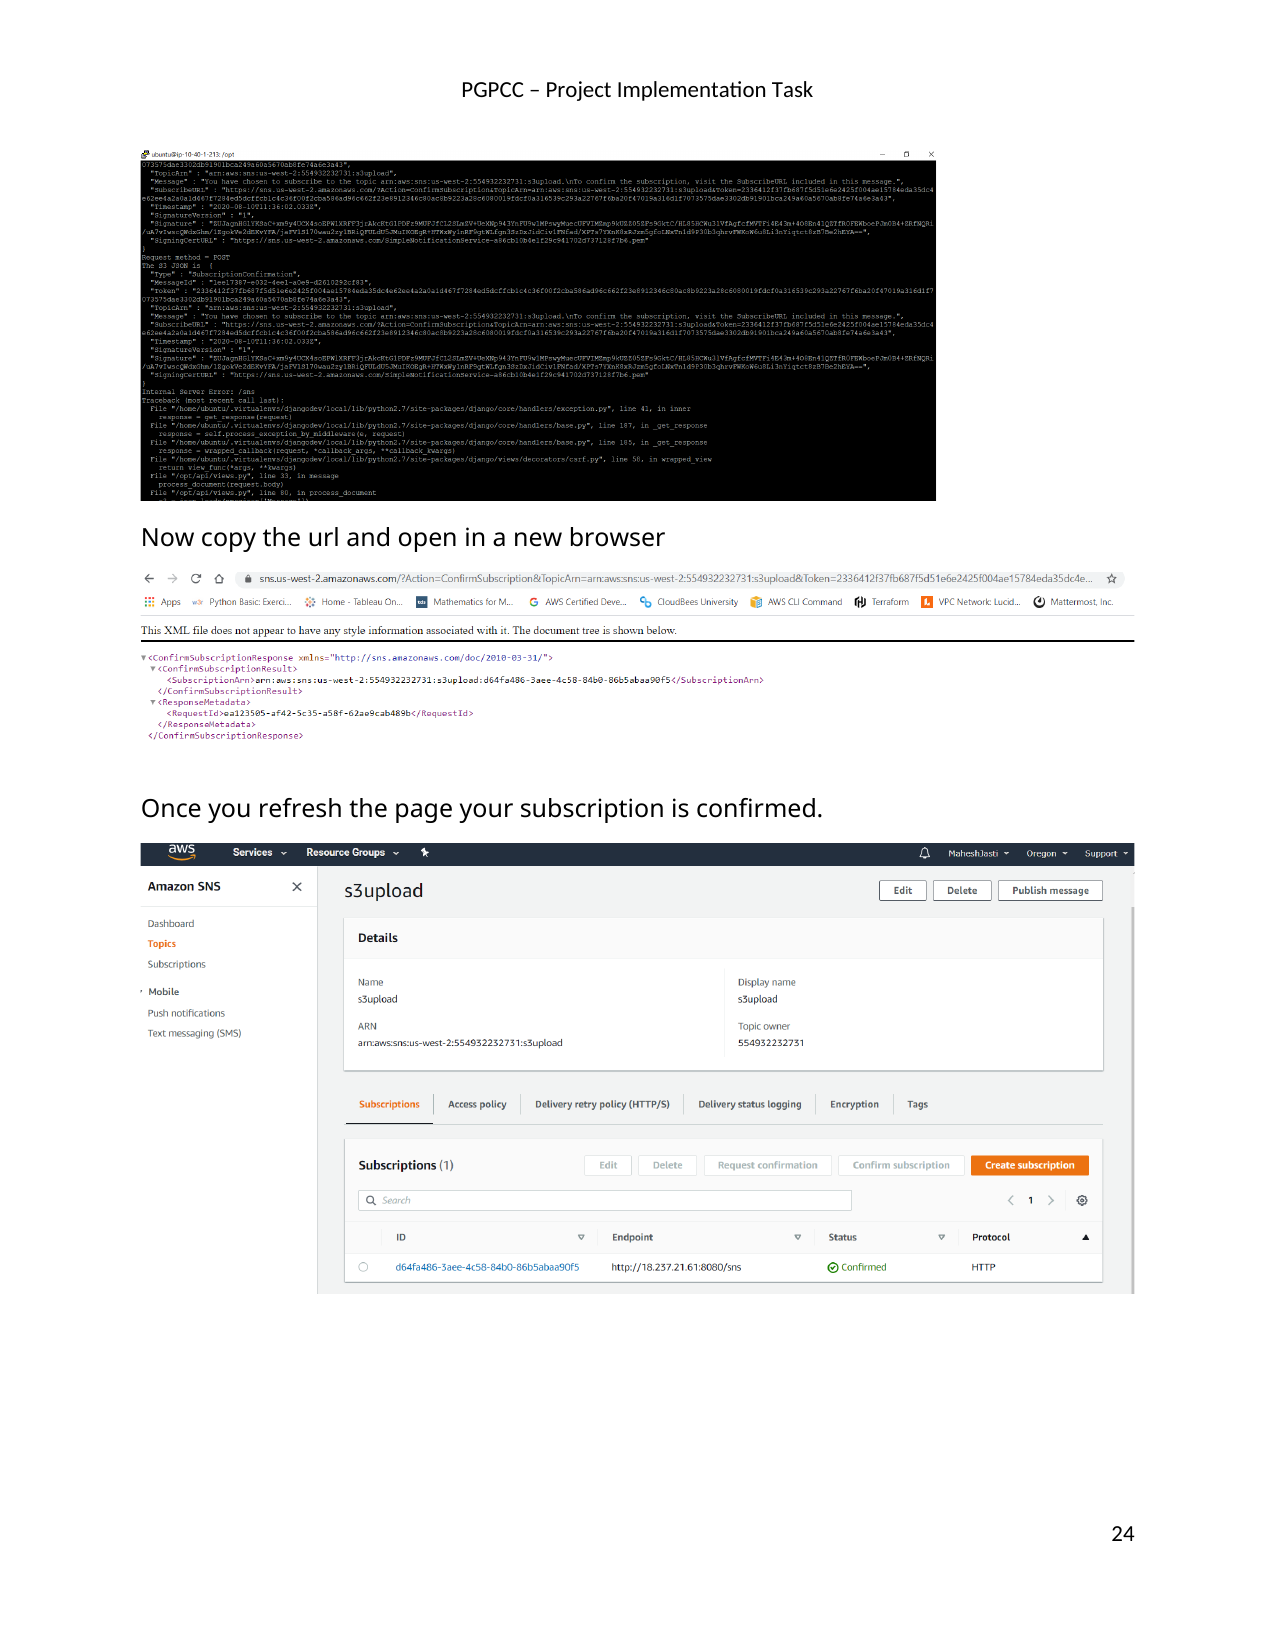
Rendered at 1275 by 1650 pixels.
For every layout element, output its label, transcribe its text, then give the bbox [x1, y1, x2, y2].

picture [140, 572, 1135, 772]
text Now copy the url and open in a new browser [141, 519, 1134, 553]
picture [140, 843, 1135, 1294]
picture [140, 150, 937, 501]
text Once you refresh the page your subscription is confirmed. [141, 790, 1134, 824]
